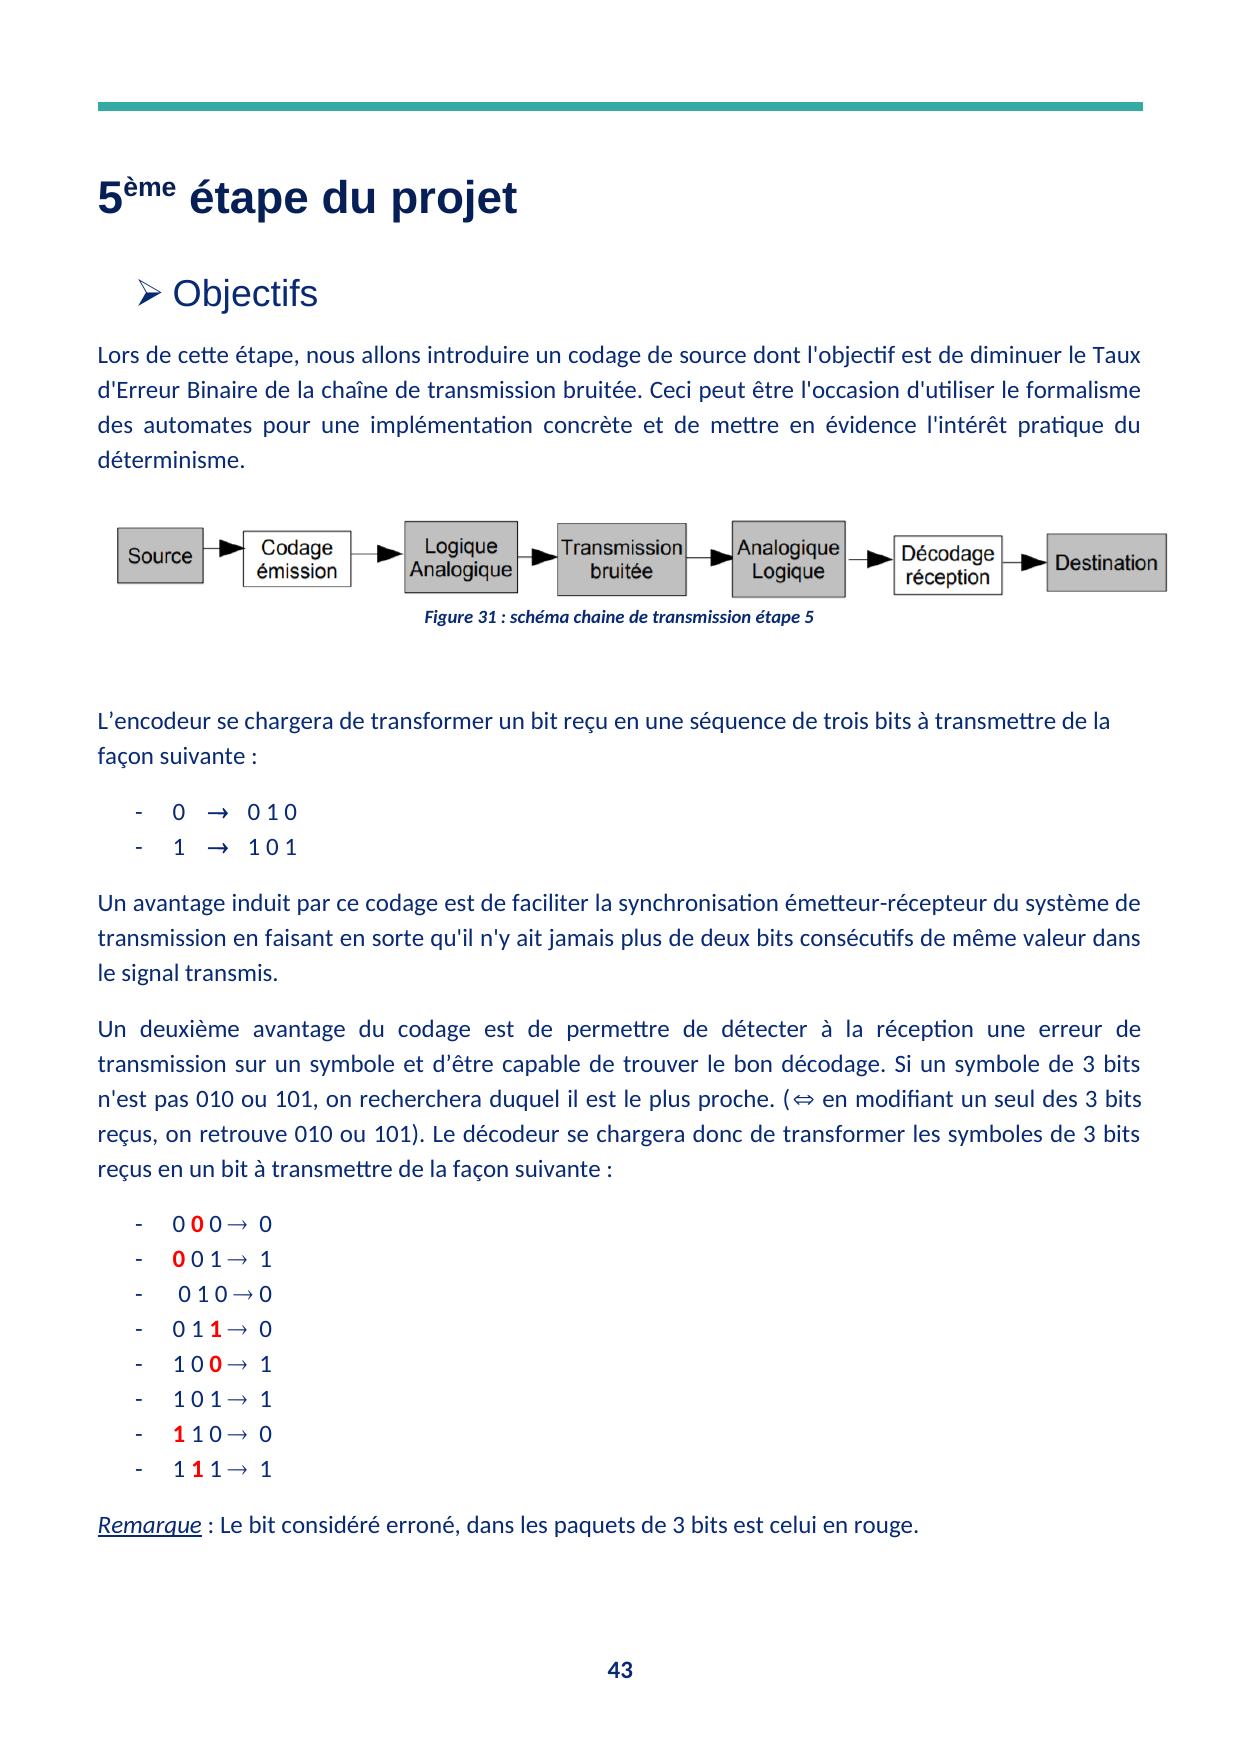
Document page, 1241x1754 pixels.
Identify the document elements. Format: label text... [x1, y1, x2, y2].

list 0 0 1 1 [135, 1244, 1143, 1274]
list 0 0 1 0 [135, 796, 1143, 827]
text Un avantage induit par ce codage est de faciliter la synchronisation émetteur-récepteur du système de transmission en faisant en sorte qu'il n'y ait jamais plus de deux bits consécutifs de même valeur dans le signal transmis. [97, 887, 1143, 987]
text L’encodeur se chargera de transformer un bit reçu en une séquence de trois bits à transmettre de la façon suivante : [97, 705, 1143, 771]
picture [97, 514, 1200, 602]
list 0 0 0 0 [135, 1209, 1143, 1239]
list 1 1 1 1 [135, 1454, 1143, 1484]
subtitle 5ème étape du projet [97, 171, 1143, 224]
list 1 0 1 1 [135, 1384, 1143, 1414]
text Un deuxième avantage du codage est de permettre de détecter à la réception une erreur de transmission sur un symbole et d’être capable de trouver le bon décodage. Si un symbole de 3 bits n'est pas 010 ou 101, on recherchera duquel il est le plus proche. ( en modifiant un seul des 3 bits reçus, on retrouve 010 ou 101). Le décodeur se chargera donc de transformer les symboles de 3 bits reçus en un bit à transmettre de la façon suivante : [97, 1013, 1143, 1183]
list 0 1 1 0 [135, 1314, 1143, 1344]
list 0 1 0 0 [135, 1279, 1143, 1309]
text Lors de cette étape, nous allons introduire un codage de source dont l'objectif est de diminuer le Taux d'Erreur Binaire de la chaîne de transmission bruitée. Ceci peut être l'occasion d'utiliser le formalisme des automates pour une implémentation concrète et de mettre en évidence l'intérêt pratique du déterminisme. [97, 339, 1143, 474]
subtitle Objectifs [135, 271, 1143, 314]
list 1 0 0 1 [135, 1349, 1143, 1379]
list 1 1 0 1 [135, 831, 1143, 862]
text Remarque : Le bit considéré erroné, dans les paquets de 3 bits est celui en rouge. [97, 1509, 1143, 1540]
list 1 1 0 0 [135, 1419, 1143, 1449]
